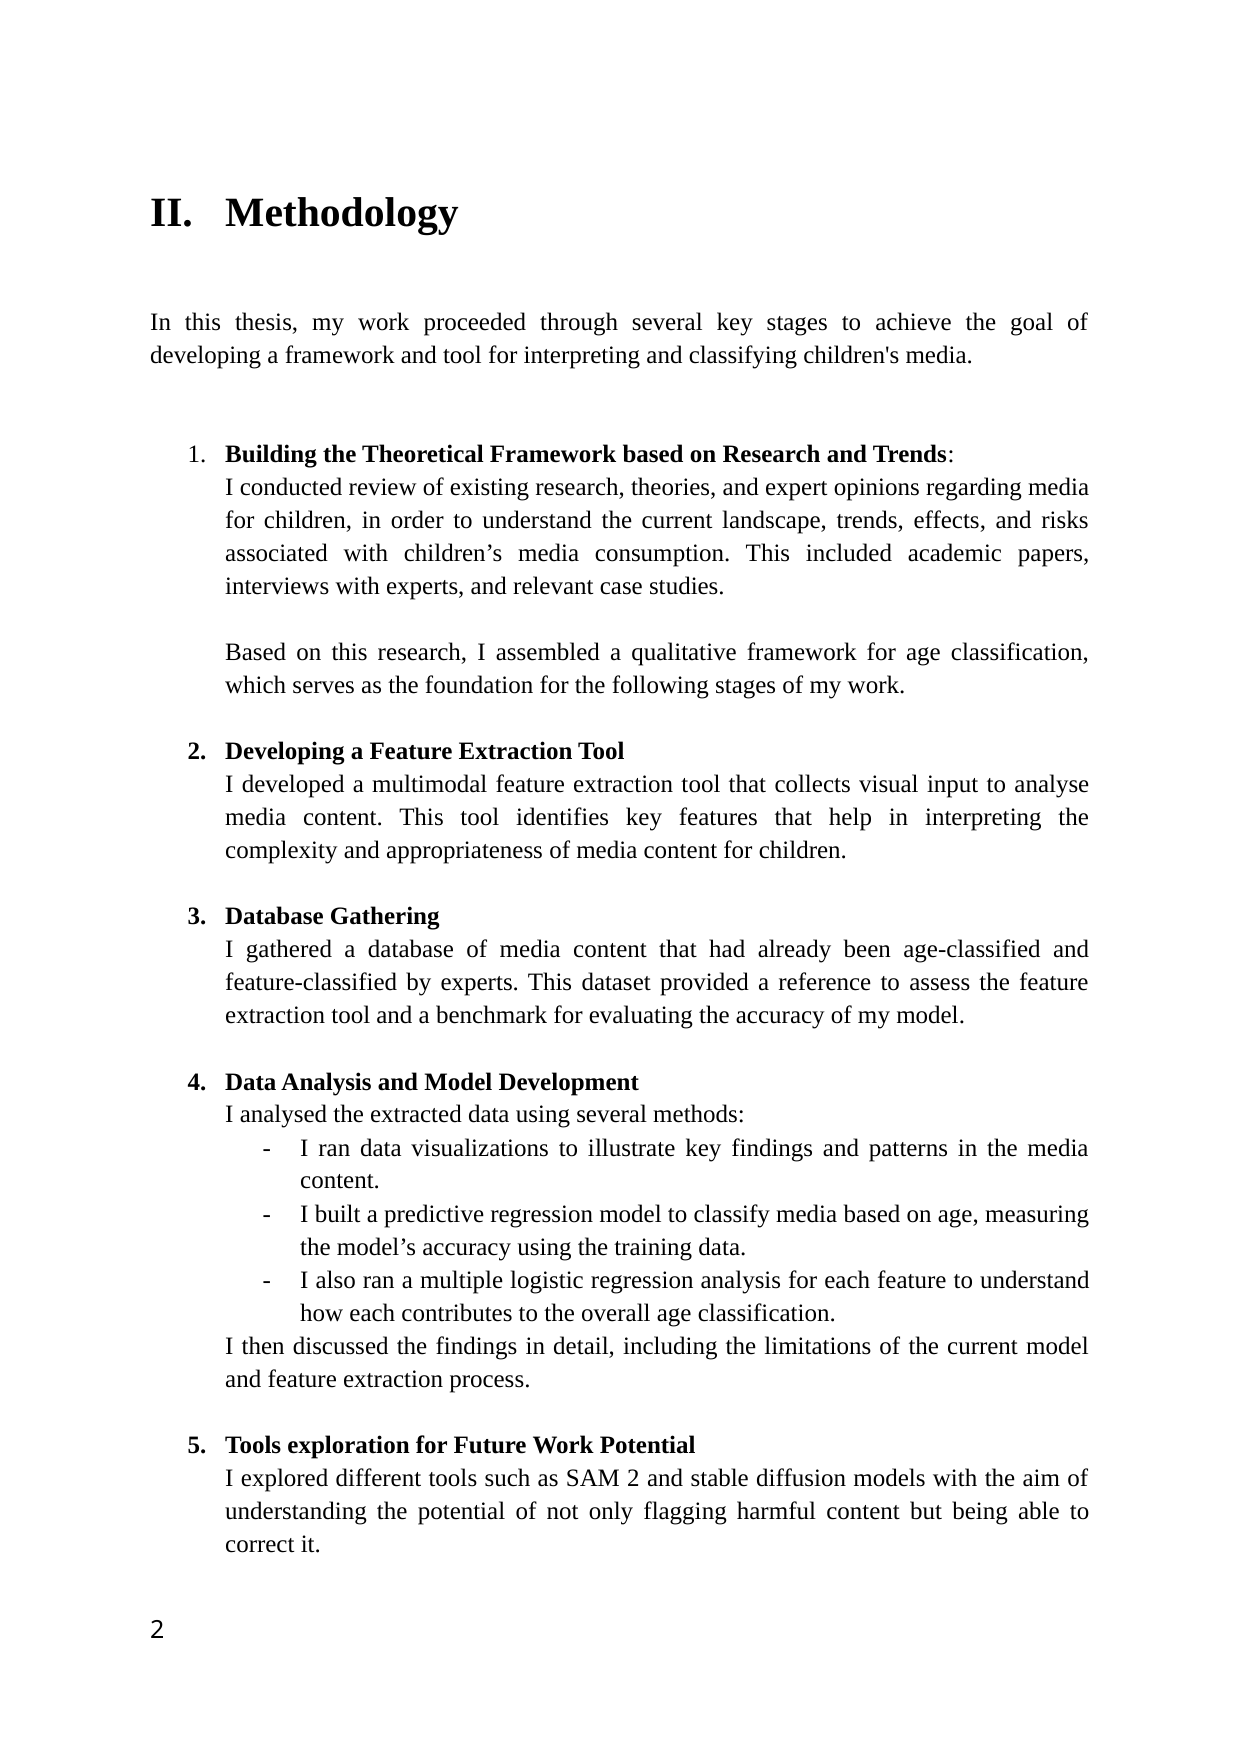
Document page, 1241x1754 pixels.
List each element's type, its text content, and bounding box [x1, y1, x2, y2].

subtitle Methodology [150, 187, 1090, 235]
text In this thesis, my work proceeded through several key stages to achieve the goal of developing a framework and tool for interpreting and classifying children's media. [150, 307, 1090, 368]
list I built a predictive regression model to classify media based on age, measuring the model’s accuracy using the training data. [262, 1199, 1090, 1260]
list I analysed the extracted data using several methods: [225, 1099, 1090, 1128]
list I ran data visualizations to illustrate key findings and patterns in the media content. [262, 1133, 1090, 1194]
list I also ran a multiple logistic regression analysis for each feature to understand how each contributes to the overall age classification. [262, 1265, 1090, 1326]
list I gathered a database of media content that had already been age-classified and feature-classified by experts. This dataset provided a reference to assess the feature extraction tool and a benchmark for evaluating the accuracy of my model. [225, 934, 1090, 1029]
list I developed a multimodal feature extraction tool that collects visual input to analyse media content. This tool identifies key features that help in interpreting the complexity and appropriateness of media content for children. [225, 769, 1090, 864]
list Developing a Feature Extraction Tool [187, 736, 1090, 765]
list Tools exploration for Future Work Potential [187, 1430, 1090, 1458]
list Data Analysis and Model Development [187, 1067, 1090, 1095]
list I then discussed the findings in detail, including the limitations of the current model and feature extraction process. [225, 1331, 1090, 1392]
list Database Gathering [187, 901, 1090, 930]
list Building the Theoretical Framework based on Research and Trends: [187, 439, 1090, 468]
list I explored different tools such as SAM 2 and stable diffusion models with the aim of understanding the potential of not only flagging harmful content but being able to correct it. [225, 1463, 1090, 1558]
list Based on this research, I assembled a qualitative framework for age classification, which serves as the foundation for the following stages of my work. [225, 637, 1090, 699]
list I conducted review of existing research, theories, and expert opinions regarding media for children, in order to understand the current landscape, trends, effects, and risks associated with children’s media consumption. This included academic papers, interviews with experts, and relevant case studies. [225, 472, 1090, 600]
